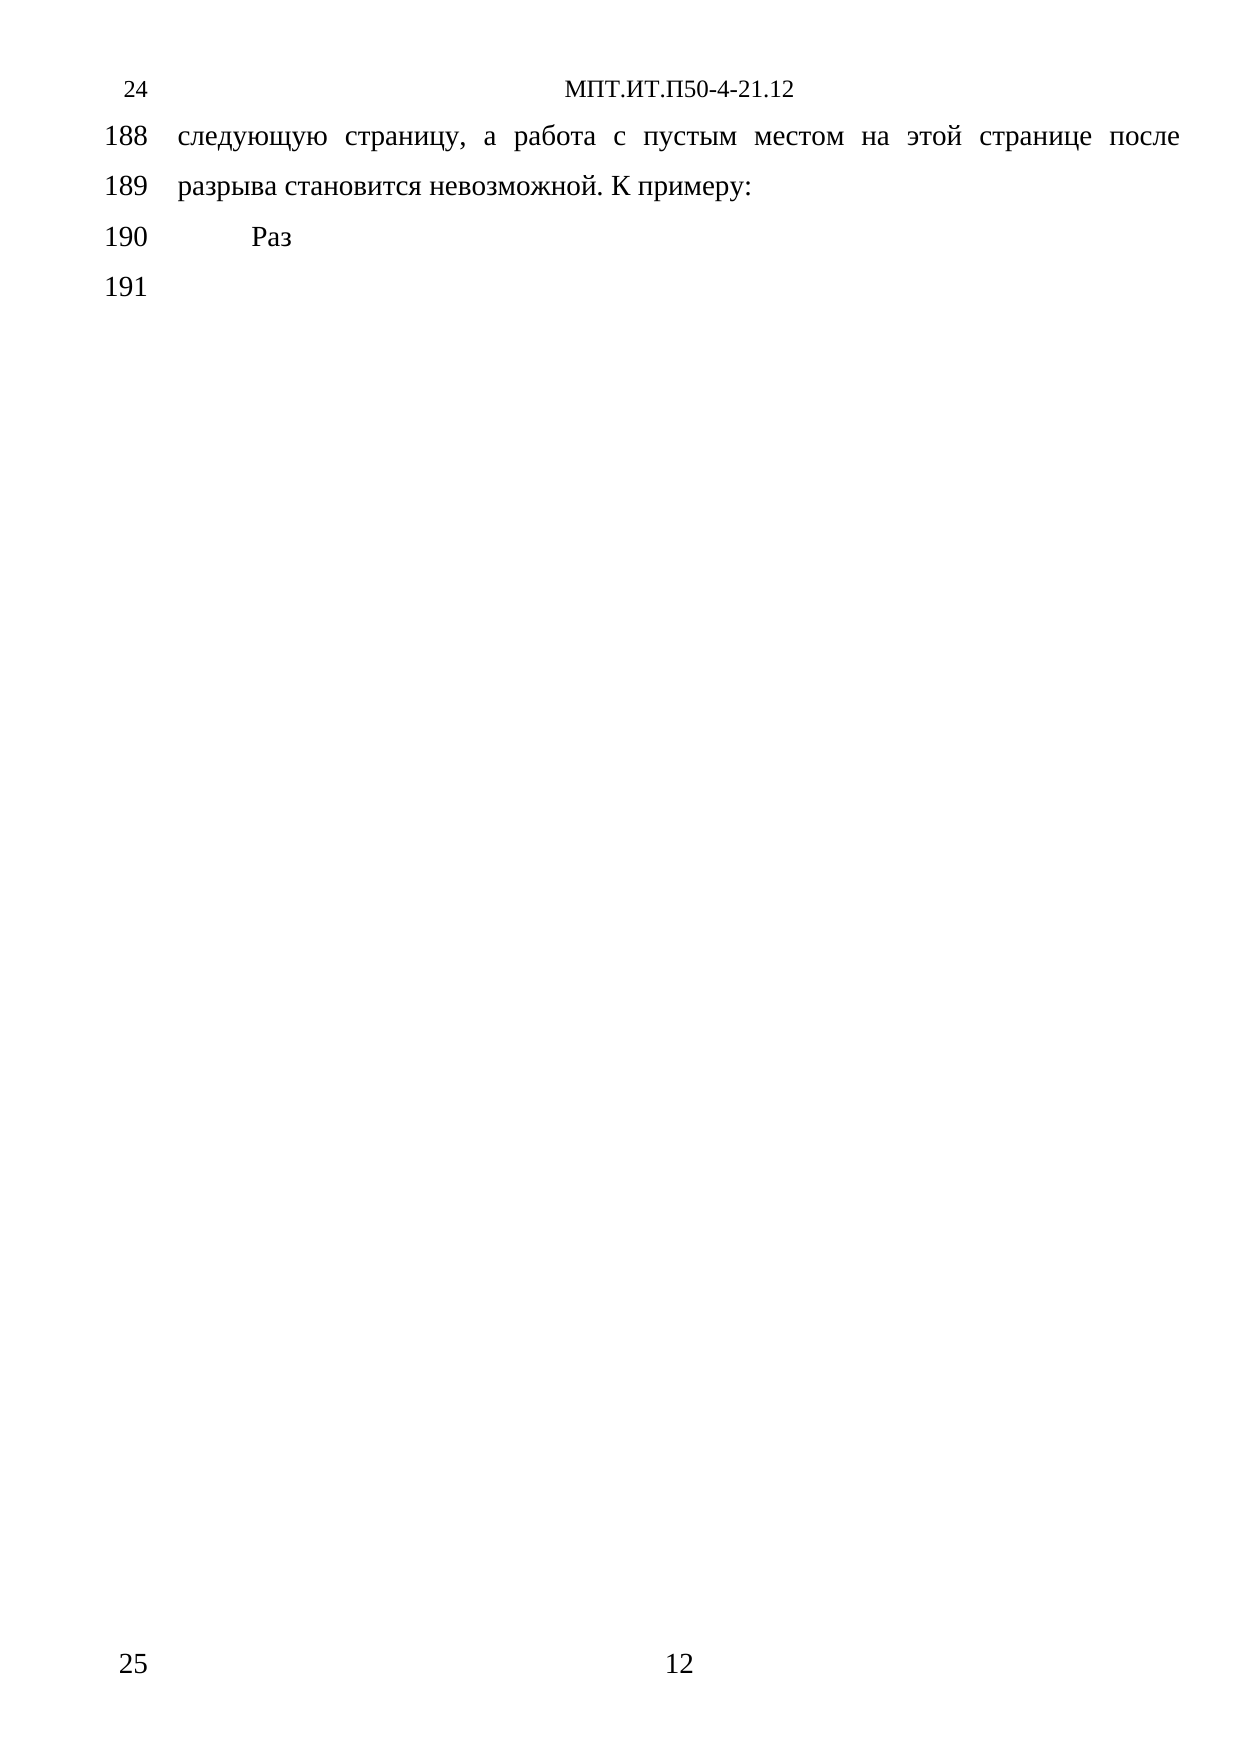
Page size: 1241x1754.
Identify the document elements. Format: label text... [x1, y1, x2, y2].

text Раз [177, 219, 1181, 252]
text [177, 118, 1181, 202]
